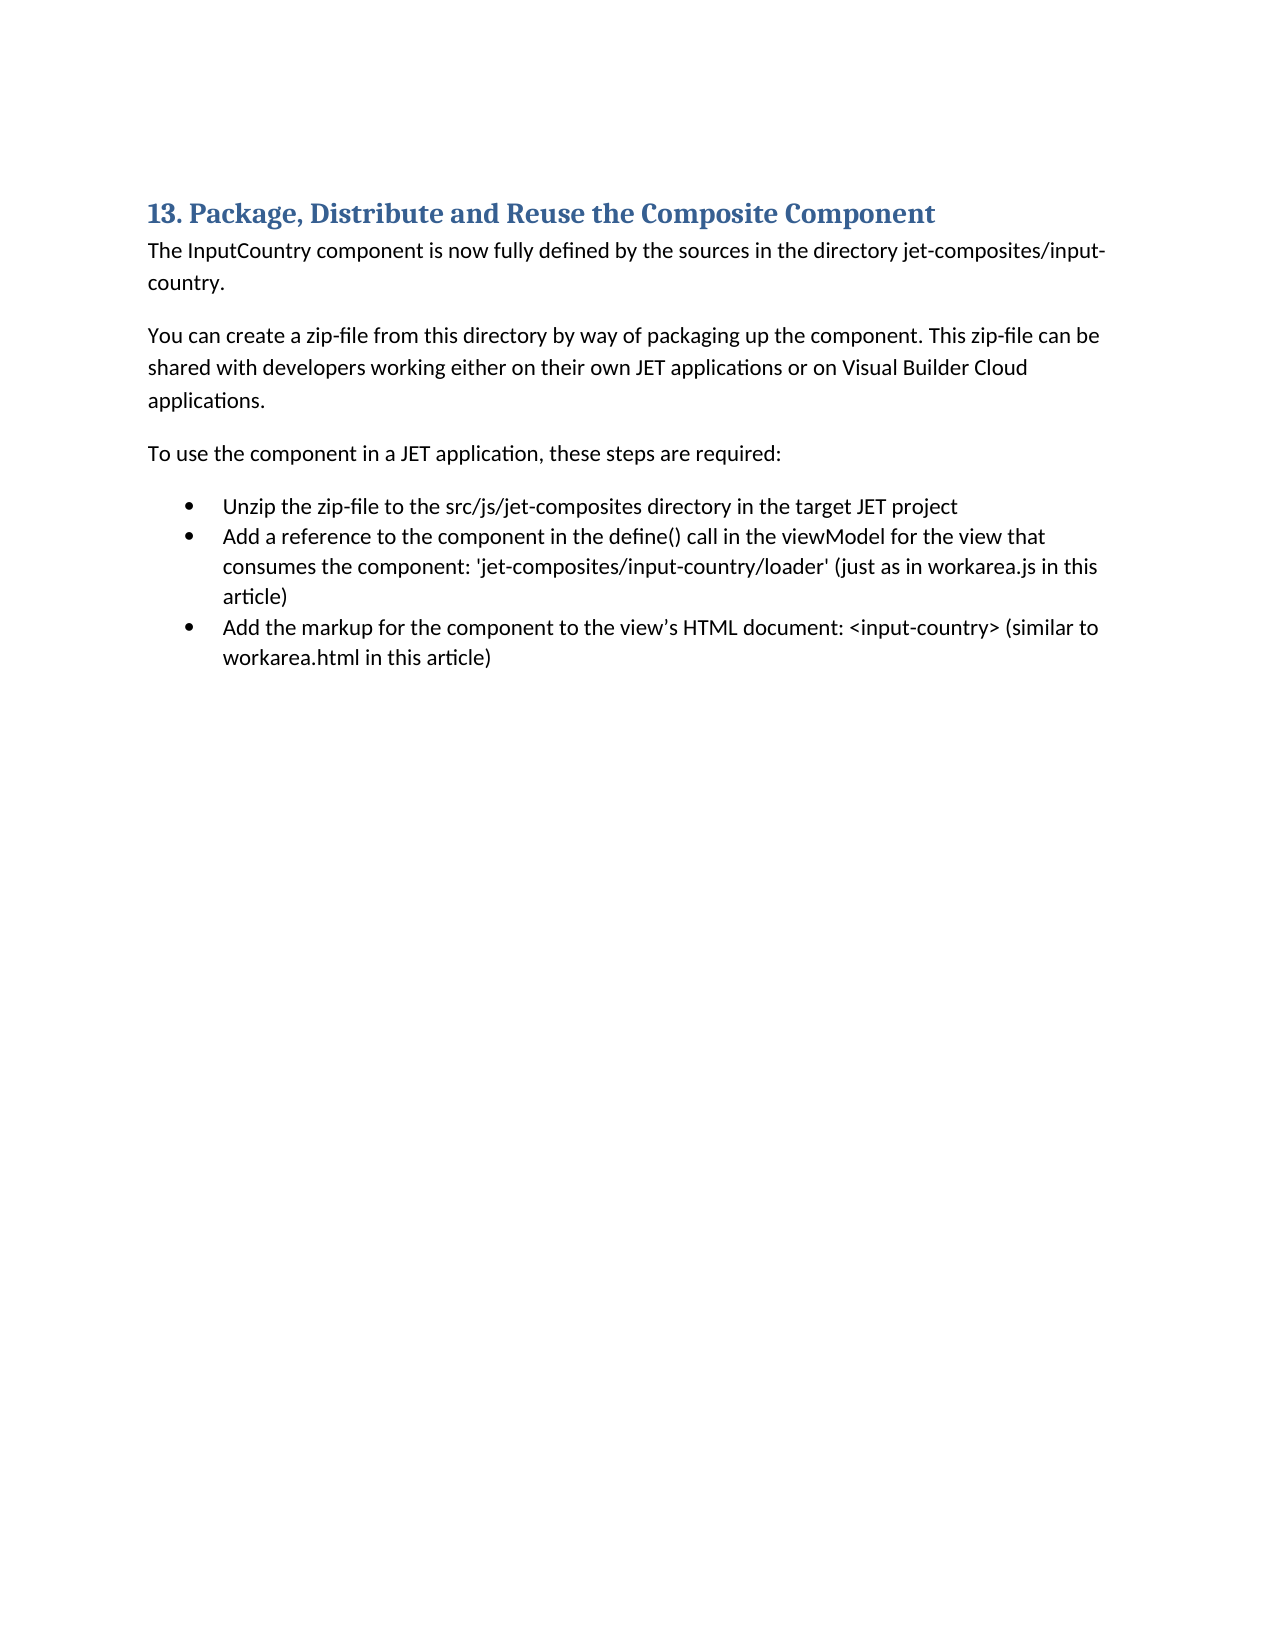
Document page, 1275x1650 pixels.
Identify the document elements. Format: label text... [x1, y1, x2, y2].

subtitle 13. Package, Distribute and Reuse the Composite Component [148, 198, 1127, 231]
list Add a reference to the component in the define() call in the viewModel for the view that consumes the component: 'jet-composites/input-country/loader' (just as in workarea.js in this article) [185, 522, 1127, 610]
list Add the markup for the component to the view’s HTML document: <input-country> (similar to workarea.html in this article) [185, 613, 1127, 671]
list Unzip the zip-file to the src/js/jet-composites directory in the target JET project [185, 492, 1127, 520]
text To use the component in a JET application, these steps are required: [148, 439, 1127, 467]
text You can create a zip-file from this directory by way of packaging up the component. This zip-file can be shared with developers working either on their own JET applications or on Visual Builder Cloud applications. [148, 321, 1127, 414]
text The InputCountry component is now fully defined by the sources in the directory jet-composites/input-country. [148, 236, 1127, 296]
